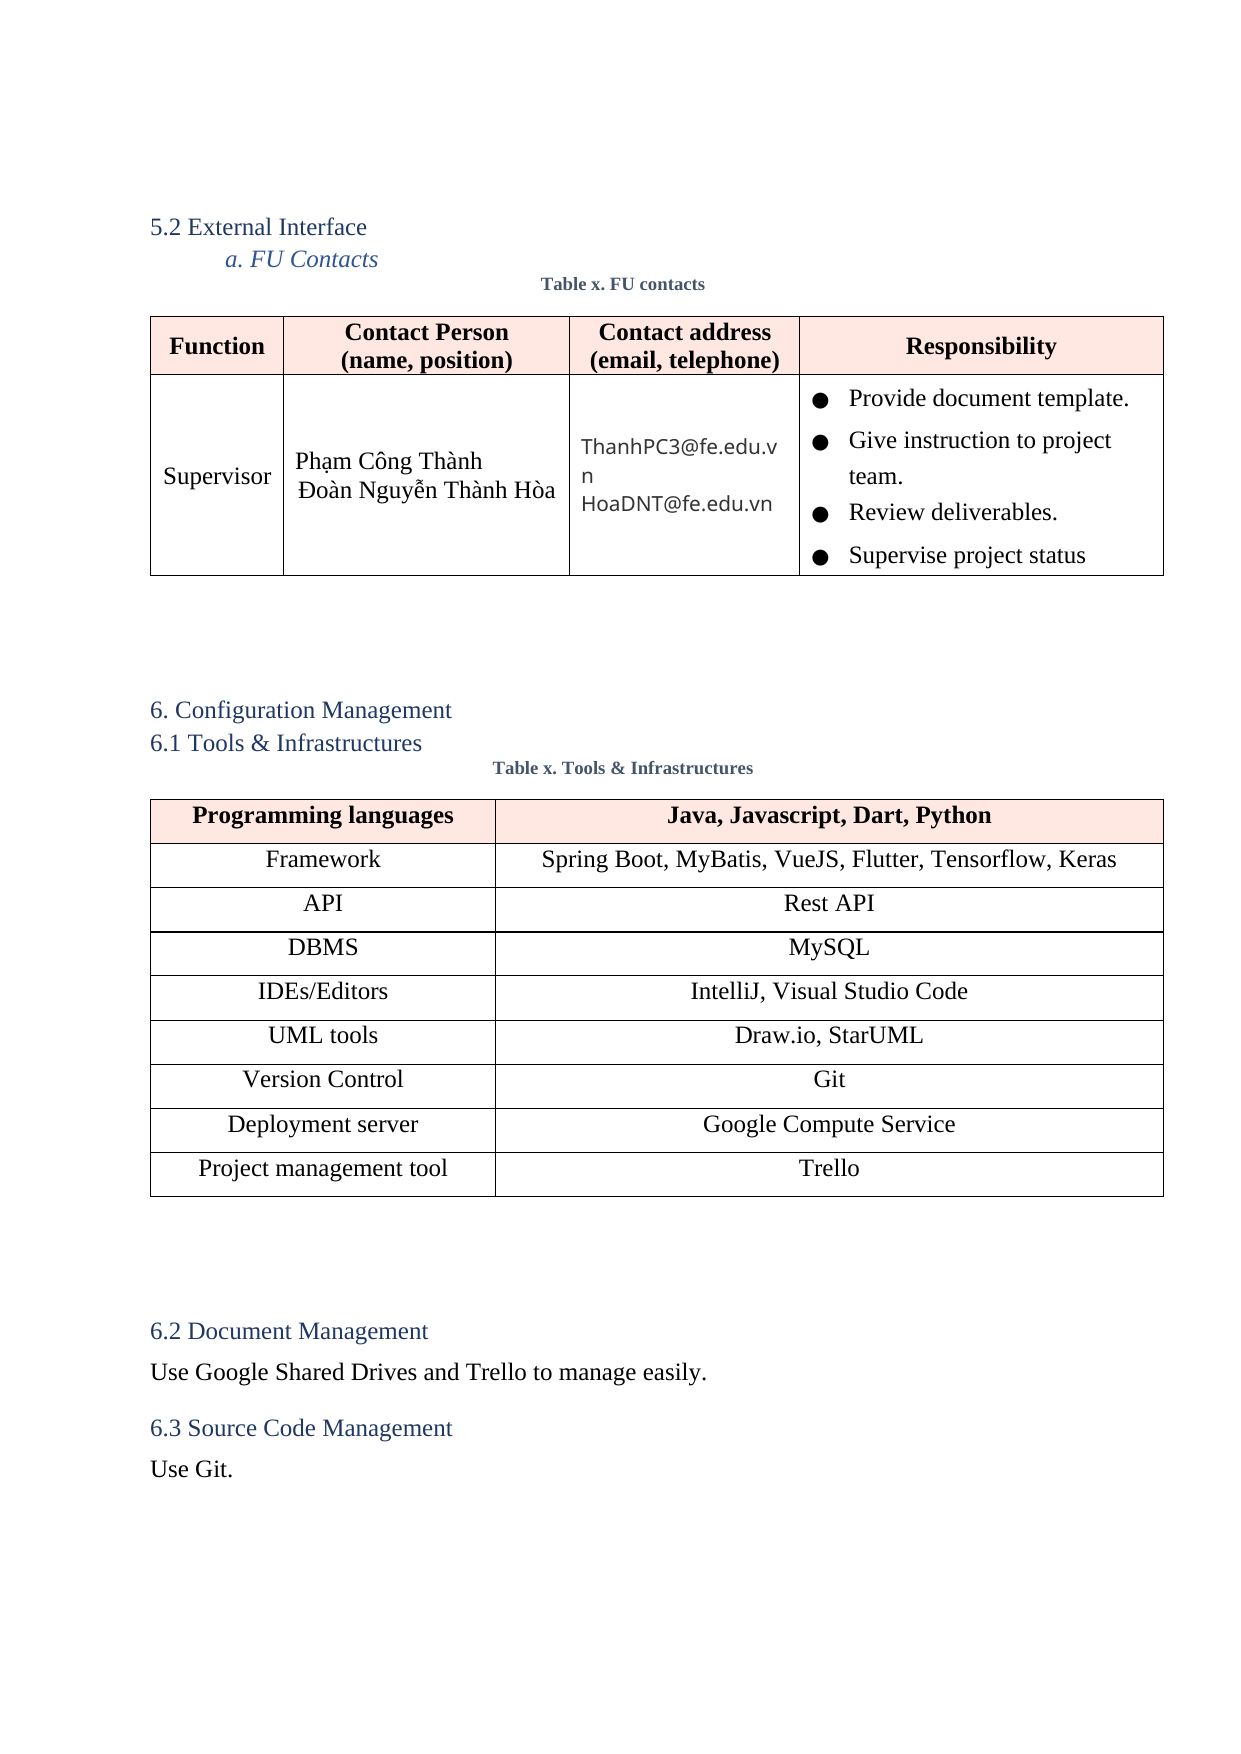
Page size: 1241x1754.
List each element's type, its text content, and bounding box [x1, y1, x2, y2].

table_cell MySQL [496, 933, 1163, 975]
table_cell Git [496, 1065, 1163, 1108]
table_header Function [151, 317, 283, 374]
table_cell Google Compute Service [496, 1109, 1163, 1152]
table_cell Framework [151, 844, 495, 887]
table_cell Trello [496, 1153, 1163, 1196]
subtitle 5.2 External Interface [150, 212, 1096, 240]
table_header Programming languages [151, 800, 495, 843]
table_cell Version Control [151, 1065, 495, 1108]
table_cell ThanhPC3@fe.edu.vn HoaDNT@fe.edu.vn [570, 375, 799, 575]
text Table x. Tools & Infrastructures [150, 757, 1096, 778]
text Use Google Shared Drives and Trello to manage easily. [150, 1357, 1096, 1386]
table_cell Draw.io, StarUML [496, 1021, 1163, 1063]
table_cell Spring Boot, MyBatis, VueJS, Flutter, Tensorflow, Keras [496, 844, 1163, 887]
table_cell IDEs/Editors [151, 976, 495, 1019]
table_cell Project management tool [151, 1153, 495, 1196]
subtitle 6.3 Source Code Management [150, 1413, 1096, 1442]
table_cell DBMS [151, 933, 495, 975]
table_header Java, Javascript, Dart, Python [496, 800, 1163, 843]
table_cell API [151, 888, 495, 931]
table_cell Supervisor [151, 375, 283, 575]
subtitle 6.1 Tools & Infrastructures [150, 728, 1096, 757]
table_cell UML tools [151, 1021, 495, 1063]
table_cell IntelliJ, Visual Studio Code [496, 976, 1163, 1019]
table_header Contact address (email, telephone) [570, 317, 799, 374]
table_cell Rest API [496, 888, 1163, 931]
text Use Git. [150, 1454, 1096, 1483]
table_header Contact Person (name, position) [284, 317, 569, 374]
subtitle 6. Configuration Management [150, 695, 1096, 724]
table_header Responsibility [800, 317, 1163, 374]
table_cell Provide document template. Give instruction to project team. Review deliverables. Supervise project status [800, 375, 1163, 575]
text Table x. FU contacts [150, 273, 1096, 295]
table_cell Deployment server [151, 1109, 495, 1152]
table_cell Phạm Công Thành Đoàn Nguyễn Thành Hòa [284, 375, 569, 575]
subtitle 6.2 Document Management [150, 1316, 1096, 1345]
subtitle a. FU Contacts [150, 244, 1096, 273]
